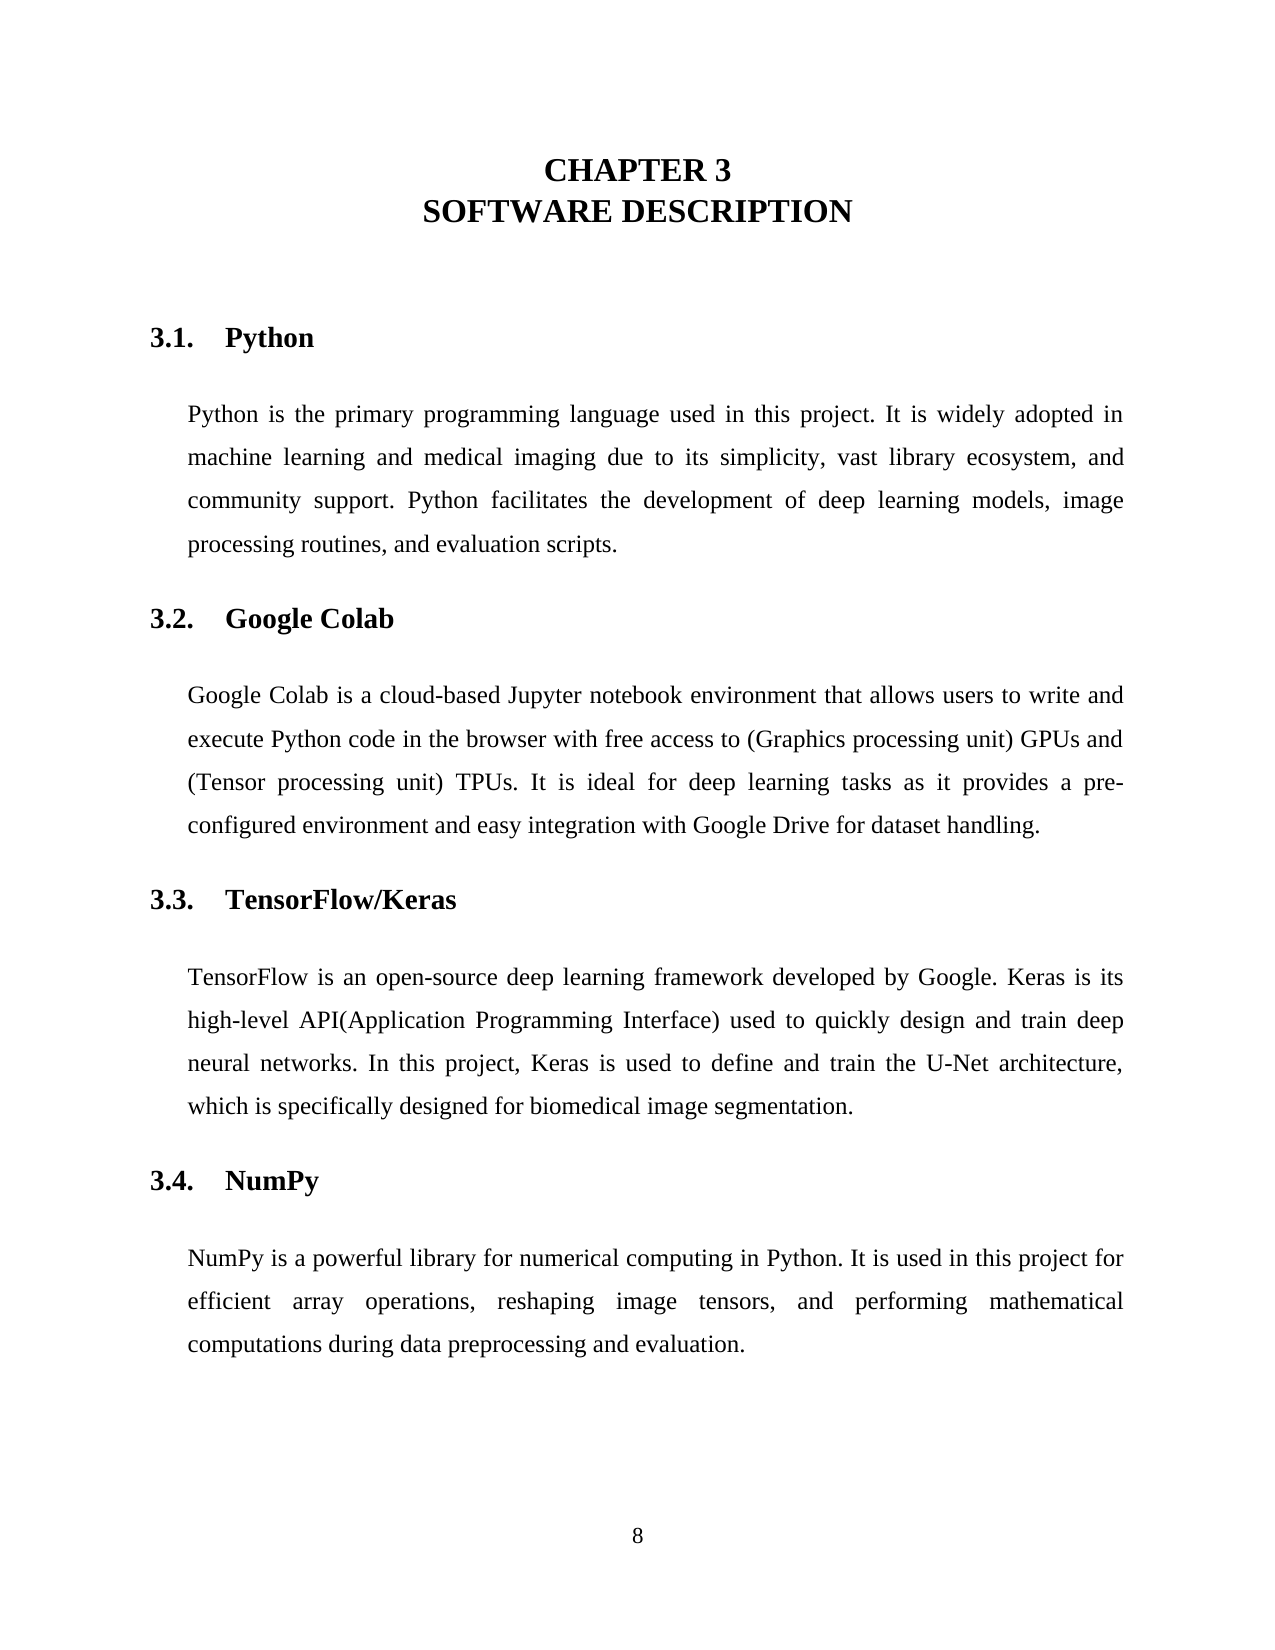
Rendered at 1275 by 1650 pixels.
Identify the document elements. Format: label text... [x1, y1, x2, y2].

text TensorFlow is an open-source deep learning framework developed by Google. Keras is its high-level API(Application Programming Interface) used to quickly design and train deep neural networks. In this project, Keras is used to define and train the U-Net architecture, which is specifically designed for biomedical image segmentation. [187, 962, 1125, 1120]
list Python [150, 320, 1125, 353]
text CHAPTER 3 SOFTWARE DESCRIPTION [150, 150, 1125, 230]
list TensorFlow/Keras [150, 882, 1125, 916]
list Google Colab [150, 601, 1125, 634]
text NumPy is a powerful library for numerical computing in Python. It is used in this project for efficient array operations, reshaping image tensors, and performing mathematical computations during data preprocessing and evaluation. [187, 1243, 1125, 1358]
list NumPy [150, 1163, 1125, 1197]
text Google Colab is a cloud-based Jupyter notebook environment that allows users to write and execute Python code in the browser with free access to (Graphics processing unit) GPUs and (Tensor processing unit) TPUs. It is ideal for deep learning tasks as it provides a pre-configured environment and easy integration with Google Drive for dataset handling. [187, 681, 1125, 839]
text Python is the primary programming language used in this project. It is widely adopted in machine learning and medical imaging due to its simplicity, vast library ecosystem, and community support. Python facilitates the development of deep learning models, image processing routines, and evaluation scripts. [187, 399, 1125, 557]
